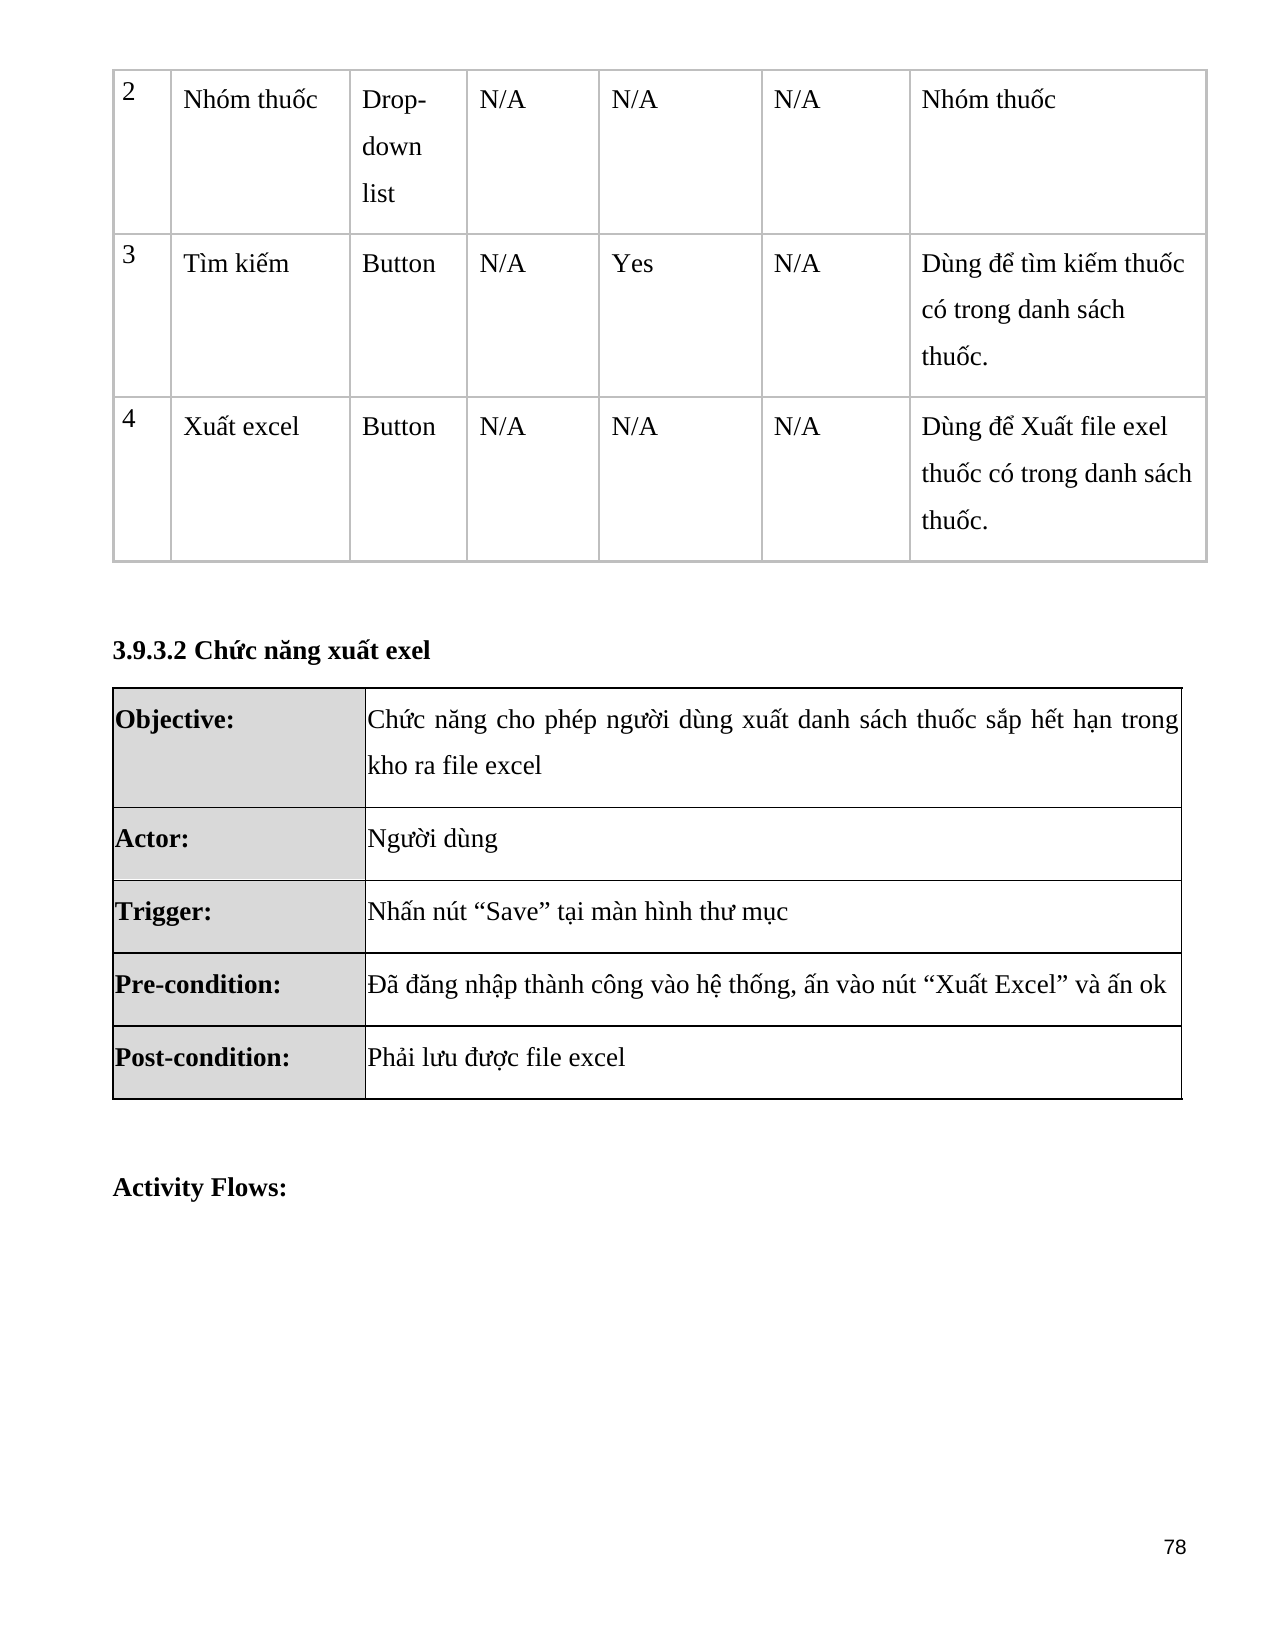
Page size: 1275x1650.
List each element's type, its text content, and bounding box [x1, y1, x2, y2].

table_cell Dùng để tìm kiếm thuốc có trong danh sách thuốc. [911, 235, 1205, 396]
table_cell Xuất excel [172, 398, 349, 559]
table_cell Tìm kiếm [172, 235, 349, 396]
table_cell Người dùng [366, 808, 1181, 879]
table_cell N/A [468, 235, 598, 396]
table_cell Drop-down list [351, 71, 466, 232]
table_header Objective: [114, 689, 365, 807]
table_cell 3 [115, 235, 170, 396]
text Activity Flows: [112, 1171, 1186, 1202]
table_cell Actor: [114, 808, 365, 879]
table_cell Button [351, 398, 466, 559]
table_cell N/A [600, 398, 761, 559]
table_cell N/A [468, 71, 598, 232]
table_cell Nhấn nút “Save” tại màn hình thư mục [366, 881, 1181, 952]
table_cell N/A [763, 398, 909, 559]
table_cell 4 [115, 398, 170, 559]
table_cell Button [351, 235, 466, 396]
table_cell Dùng để Xuất file exel thuốc có trong danh sách thuốc. [911, 398, 1205, 559]
table_cell 2 [115, 71, 170, 232]
table_cell N/A [763, 235, 909, 396]
table_header Chức năng cho phép người dùng xuất danh sách thuốc sắp hết hạn trong kho ra file excel [366, 689, 1181, 807]
table_cell Trigger: [114, 881, 365, 952]
table_cell Nhóm thuốc [911, 71, 1205, 232]
table_cell Yes [600, 235, 761, 396]
table_cell N/A [600, 71, 761, 232]
table_cell Post-condition: [114, 1027, 365, 1098]
table_cell Nhóm thuốc [172, 71, 349, 232]
table_cell N/A [468, 398, 598, 559]
table_cell Pre-condition: [114, 954, 365, 1025]
subtitle Chức năng xuất exel [112, 634, 1186, 665]
table_cell Đã đăng nhập thành công vào hệ thống, ấn vào nút “Xuất Excel” và ấn ok [366, 954, 1181, 1025]
table_cell Phải lưu được file excel [366, 1027, 1181, 1098]
table_cell N/A [763, 71, 909, 232]
